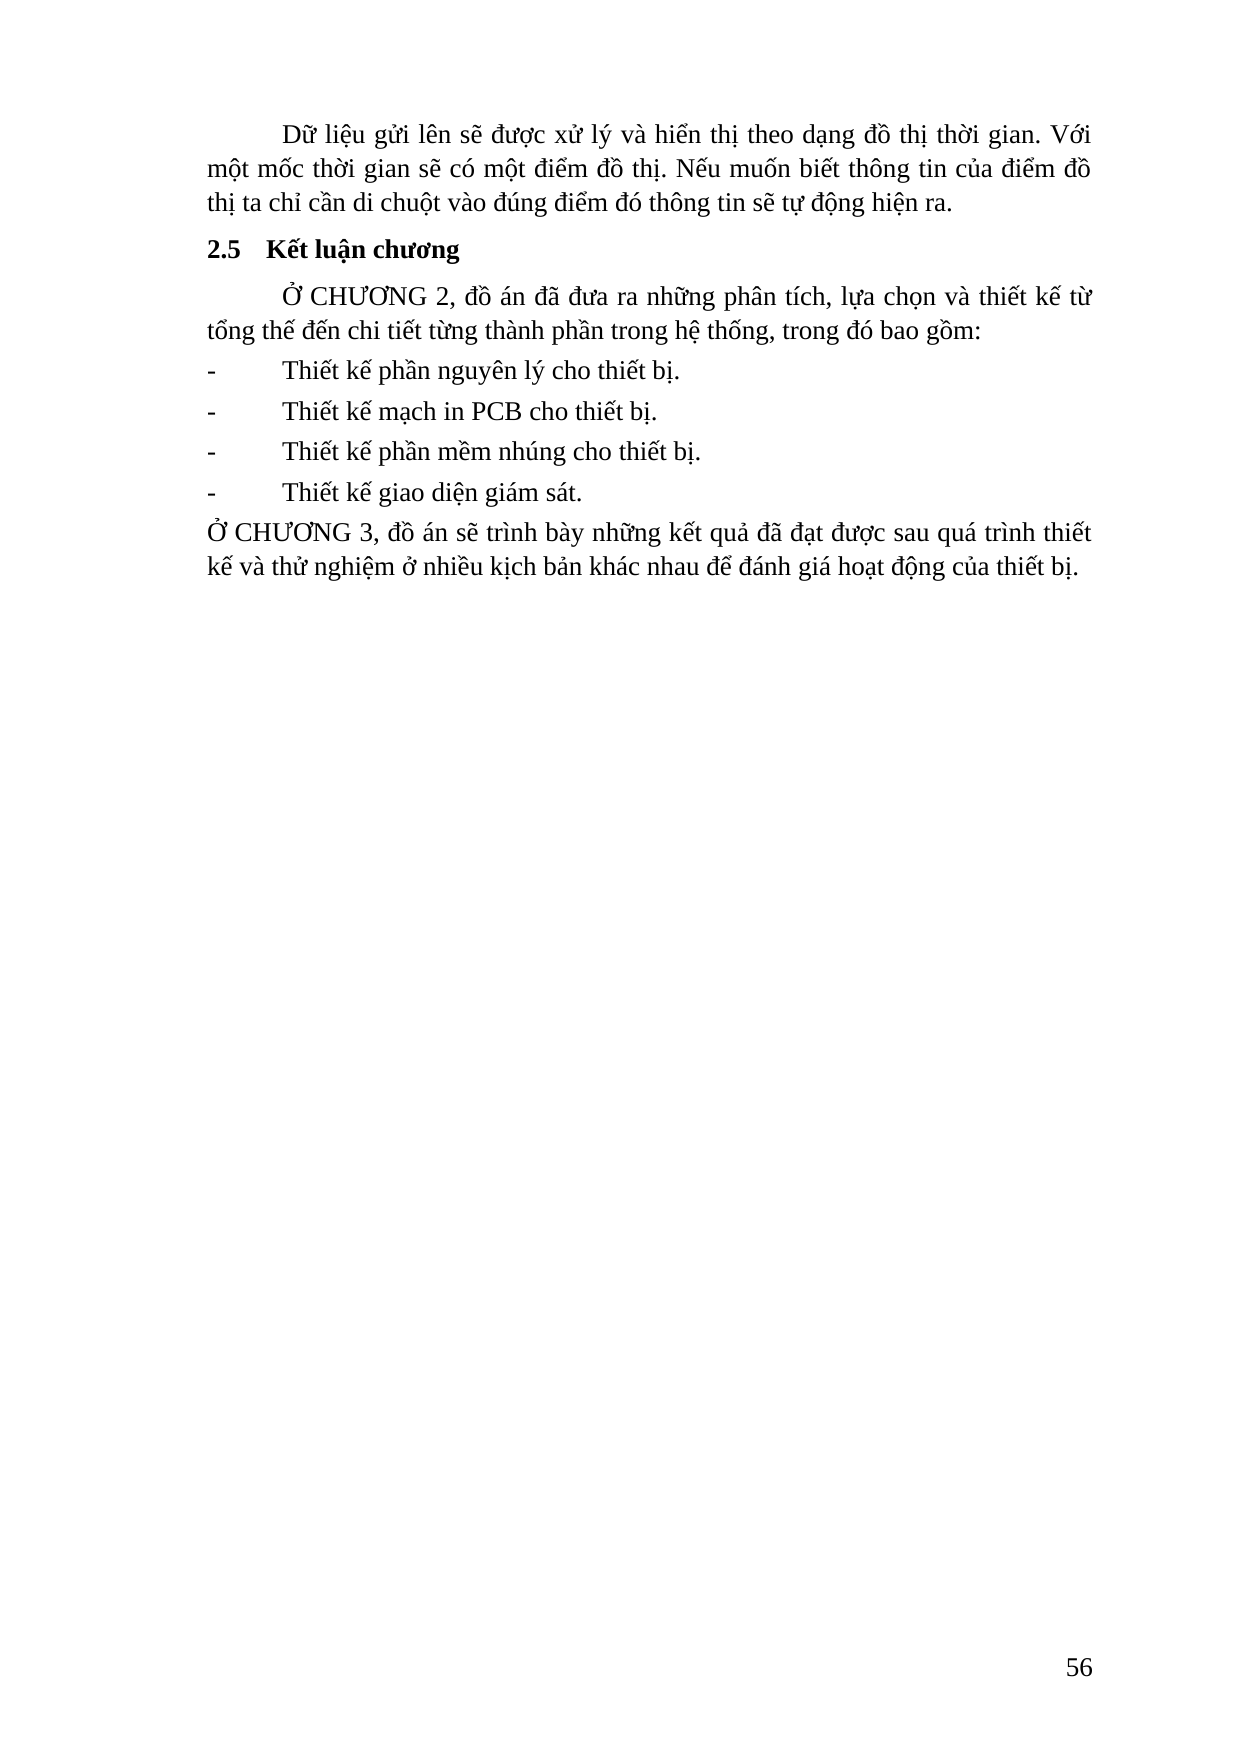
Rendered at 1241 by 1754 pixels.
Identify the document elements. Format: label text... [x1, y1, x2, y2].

text - Thiết kế phần mềm nhúng cho thiết bị. [207, 435, 1092, 466]
text Dữ liệu gửi lên sẽ được xử lý và hiển thị theo dạng đồ thị thời gian. Với một mốc thời gian sẽ có một điểm đồ thị. Nếu muốn biết thông tin của điểm đồ thị ta chỉ cần di chuột vào đúng điểm đó thông tin sẽ tự động hiện ra. [207, 118, 1092, 218]
text - Thiết kế mạch in PCB cho thiết bị. [207, 395, 1092, 426]
text Ở CHƯƠNG 2, đồ án đã đưa ra những phân tích, lựa chọn và thiết kế từ tổng thế đến chi tiết từng thành phần trong hệ thống, trong đó bao gồm: [207, 280, 1092, 345]
subtitle Kết luận chương [207, 233, 1092, 264]
text - Thiết kế phần nguyên lý cho thiết bị. [207, 354, 1092, 386]
text - Thiết kế giao diện giám sát. [207, 476, 1092, 507]
text Ở CHƯƠNG 3, đồ án sẽ trình bày những kết quả đã đạt được sau quá trình thiết kế và thử nghiệm ở nhiều kịch bản khác nhau để đánh giá hoạt động của thiết bị. [207, 516, 1092, 581]
